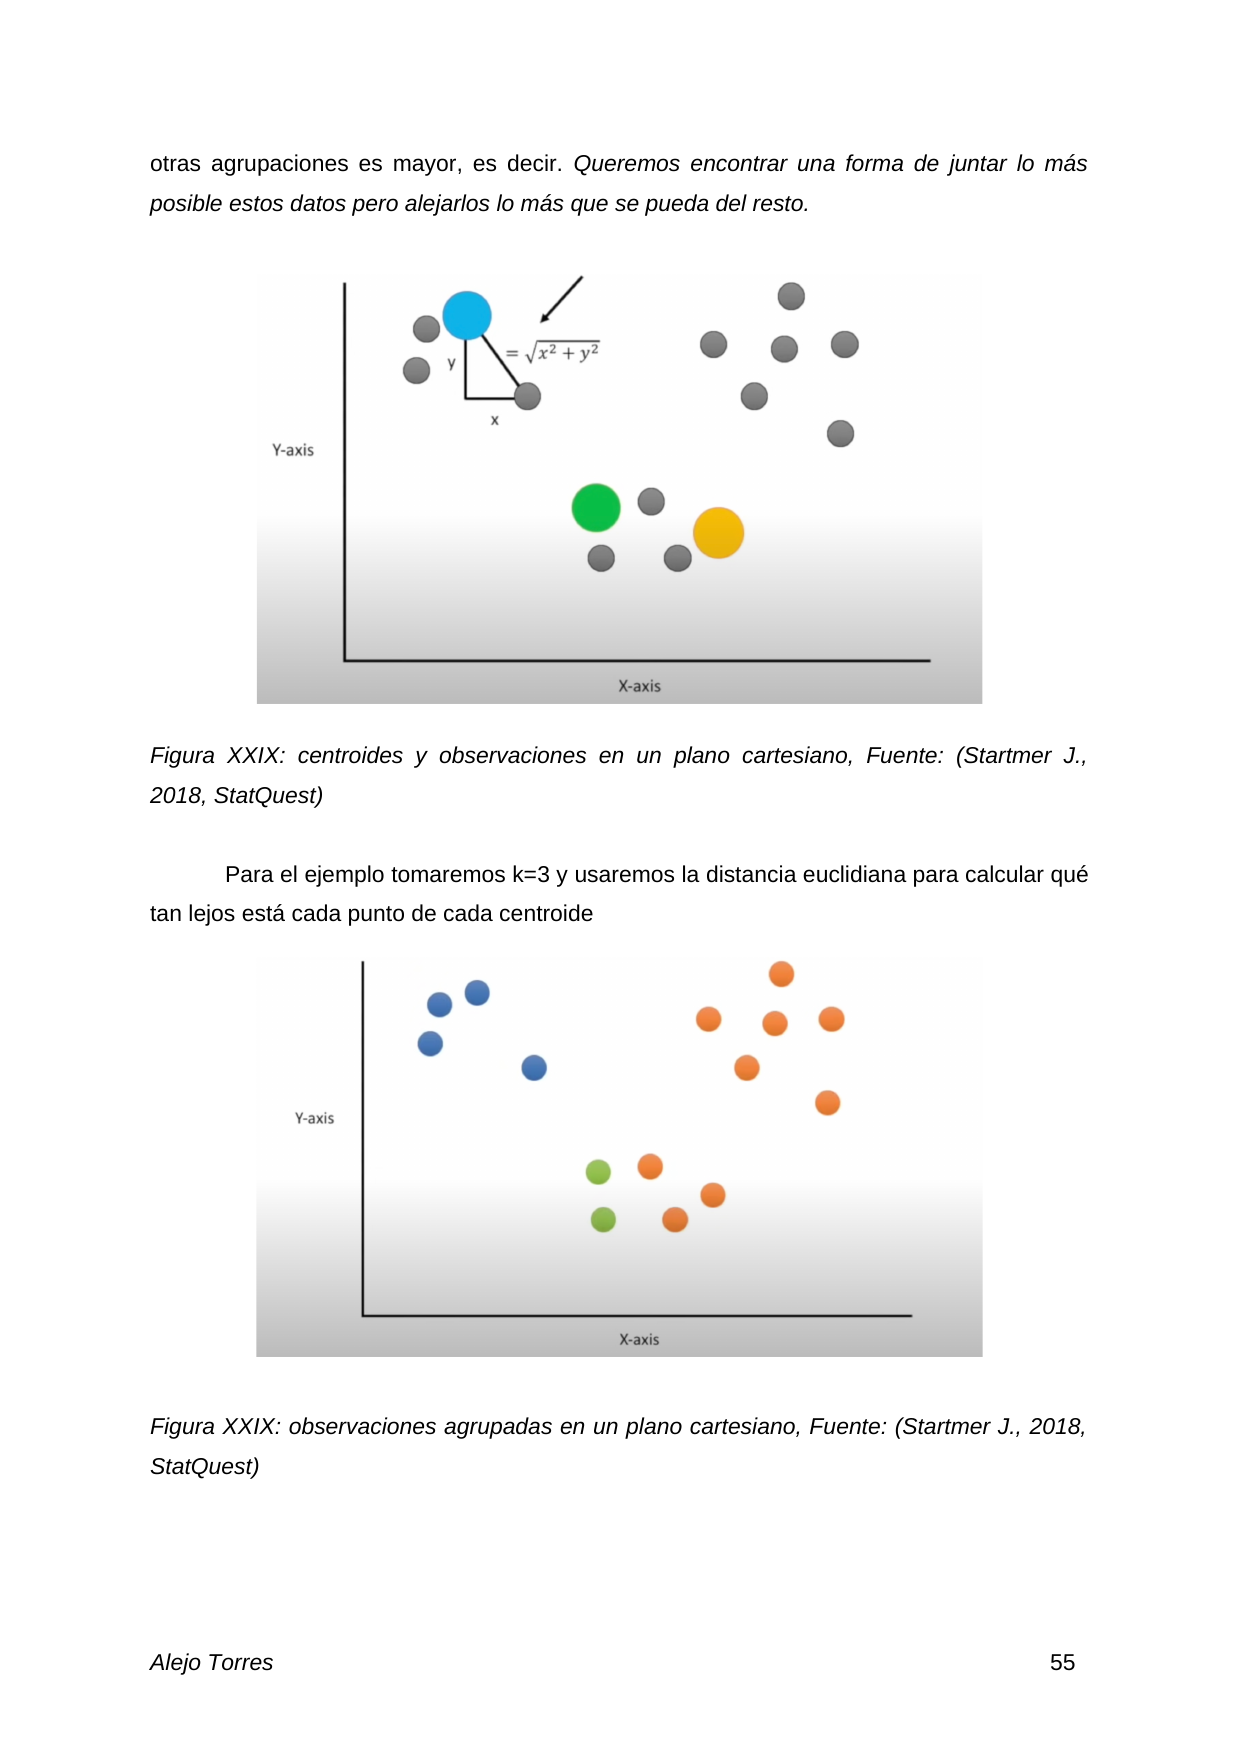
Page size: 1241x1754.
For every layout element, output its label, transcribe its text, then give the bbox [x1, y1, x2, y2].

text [150, 150, 1090, 216]
text Figura XXIX: centroides y observaciones en un plano cartesiano, Fuente: (Startmer J., 2018, StatQuest) [150, 742, 1090, 808]
text Para el ejemplo tomaremos k=3 y usaremos la distancia euclidiana para calcular qué tan lejos está cada punto de cada centroide [150, 861, 1090, 926]
text Figura XXIX: observaciones agrupadas en un plano cartesiano, Fuente: (Startmer J., 2018, StatQuest) [150, 1413, 1090, 1479]
picture [256, 274, 983, 704]
picture [256, 957, 983, 1357]
